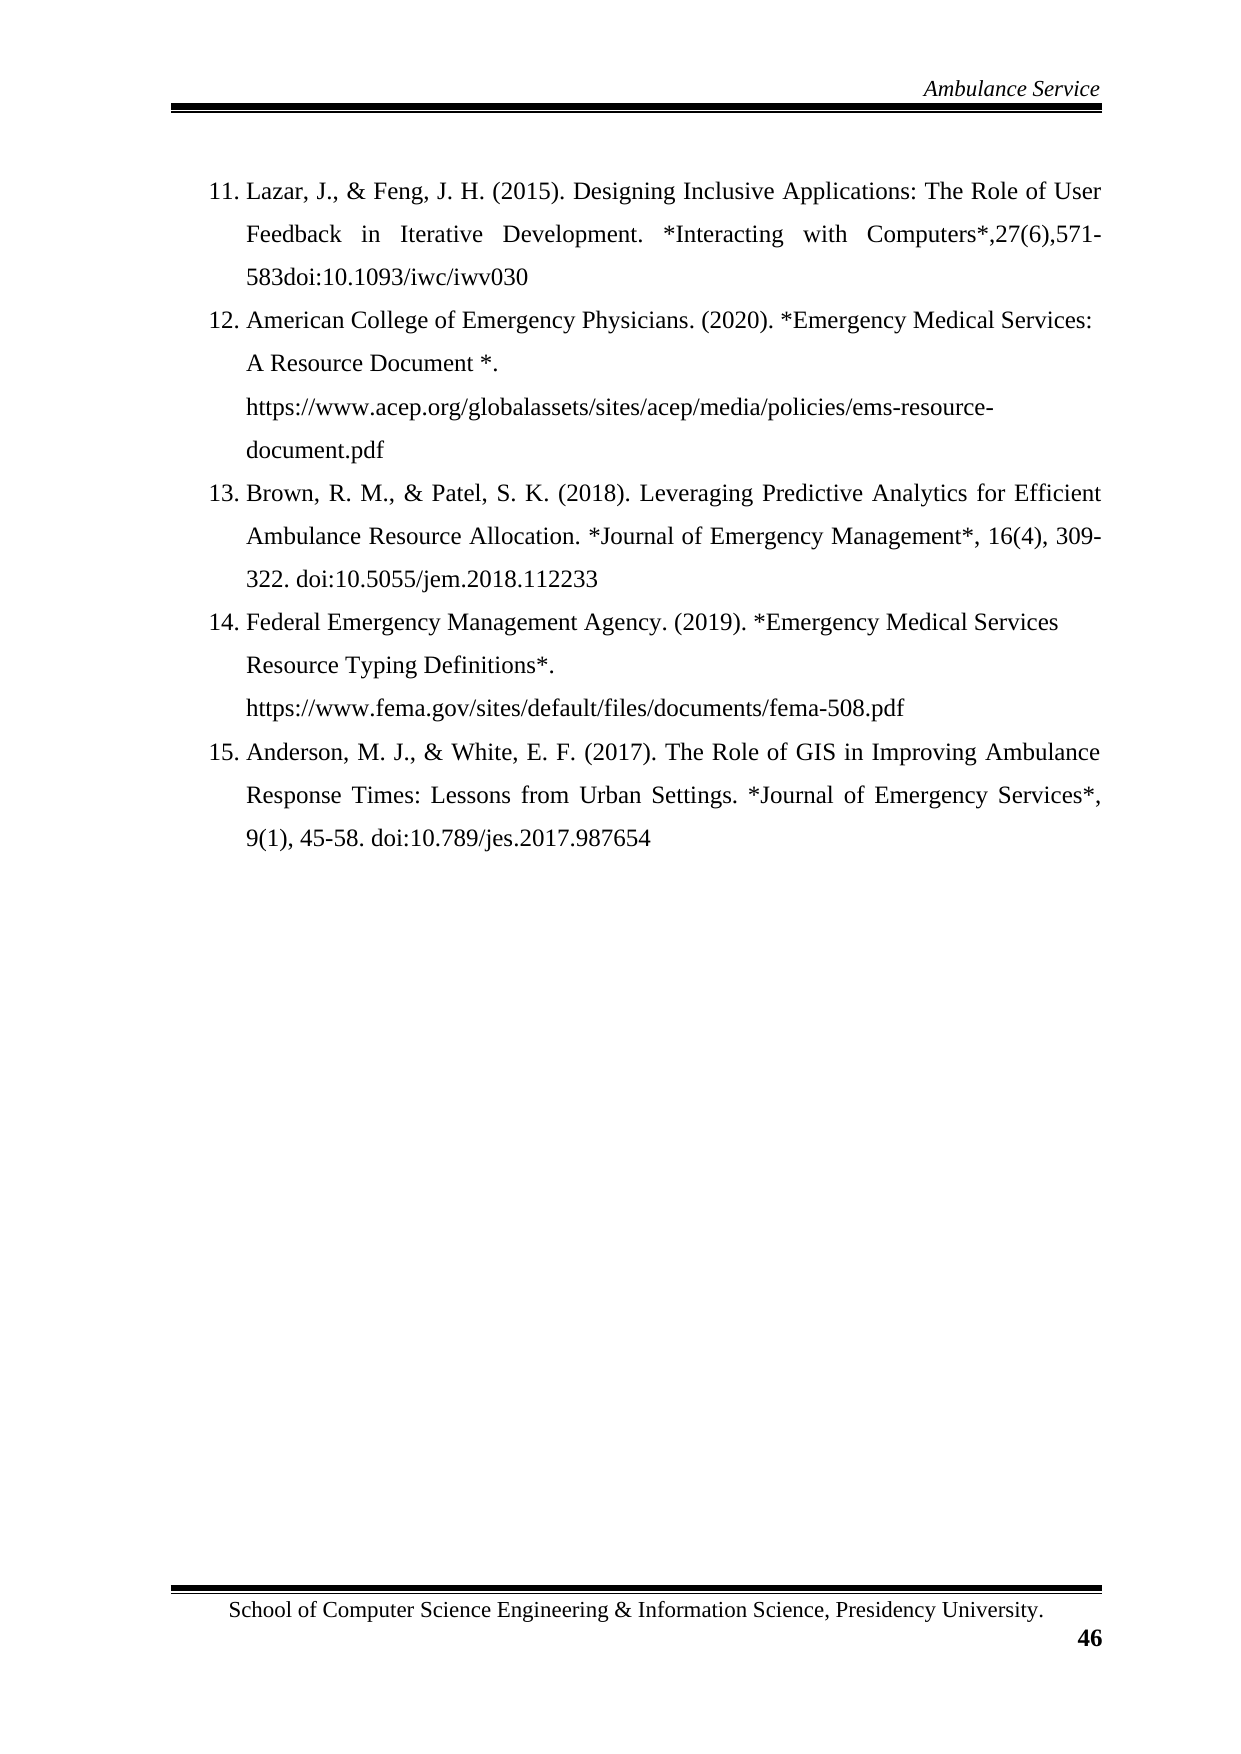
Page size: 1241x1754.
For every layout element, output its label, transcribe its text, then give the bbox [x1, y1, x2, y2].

list Anderson, M. J., & White, E. F. (2017). The Role of GIS in Improving Ambulance Response Times: Lessons from Urban Settings. *Journal of Emergency Services*, 9(1), 45-58. doi:10.789/jes.2017.987654 [208, 737, 1102, 852]
list Lazar, J., & Feng, J. H. (2015). Designing Inclusive Applications: The Role of User Feedback in Iterative Development. *Interacting with Computers*,27(6),571-583doi:10.1093/iwc/iwv030 [208, 176, 1102, 291]
list American College of Emergency Physicians. (2020). *Emergency Medical Services: A Resource Document *. https://www.acep.org/globalassets/sites/acep/media/policies/ems-resource-document.pdf [208, 305, 1102, 463]
list Brown, R. M., & Patel, S. K. (2018). Leveraging Predictive Analytics for Efficient Ambulance Resource Allocation. *Journal of Emergency Management*, 16(4), 309-322. doi:10.5055/jem.2018.112233 [208, 478, 1102, 593]
list Federal Emergency Management Agency. (2019). *Emergency Medical Services Resource Typing Definitions*. https://www.fema.gov/sites/default/files/documents/fema-508.pdf [208, 607, 1102, 722]
